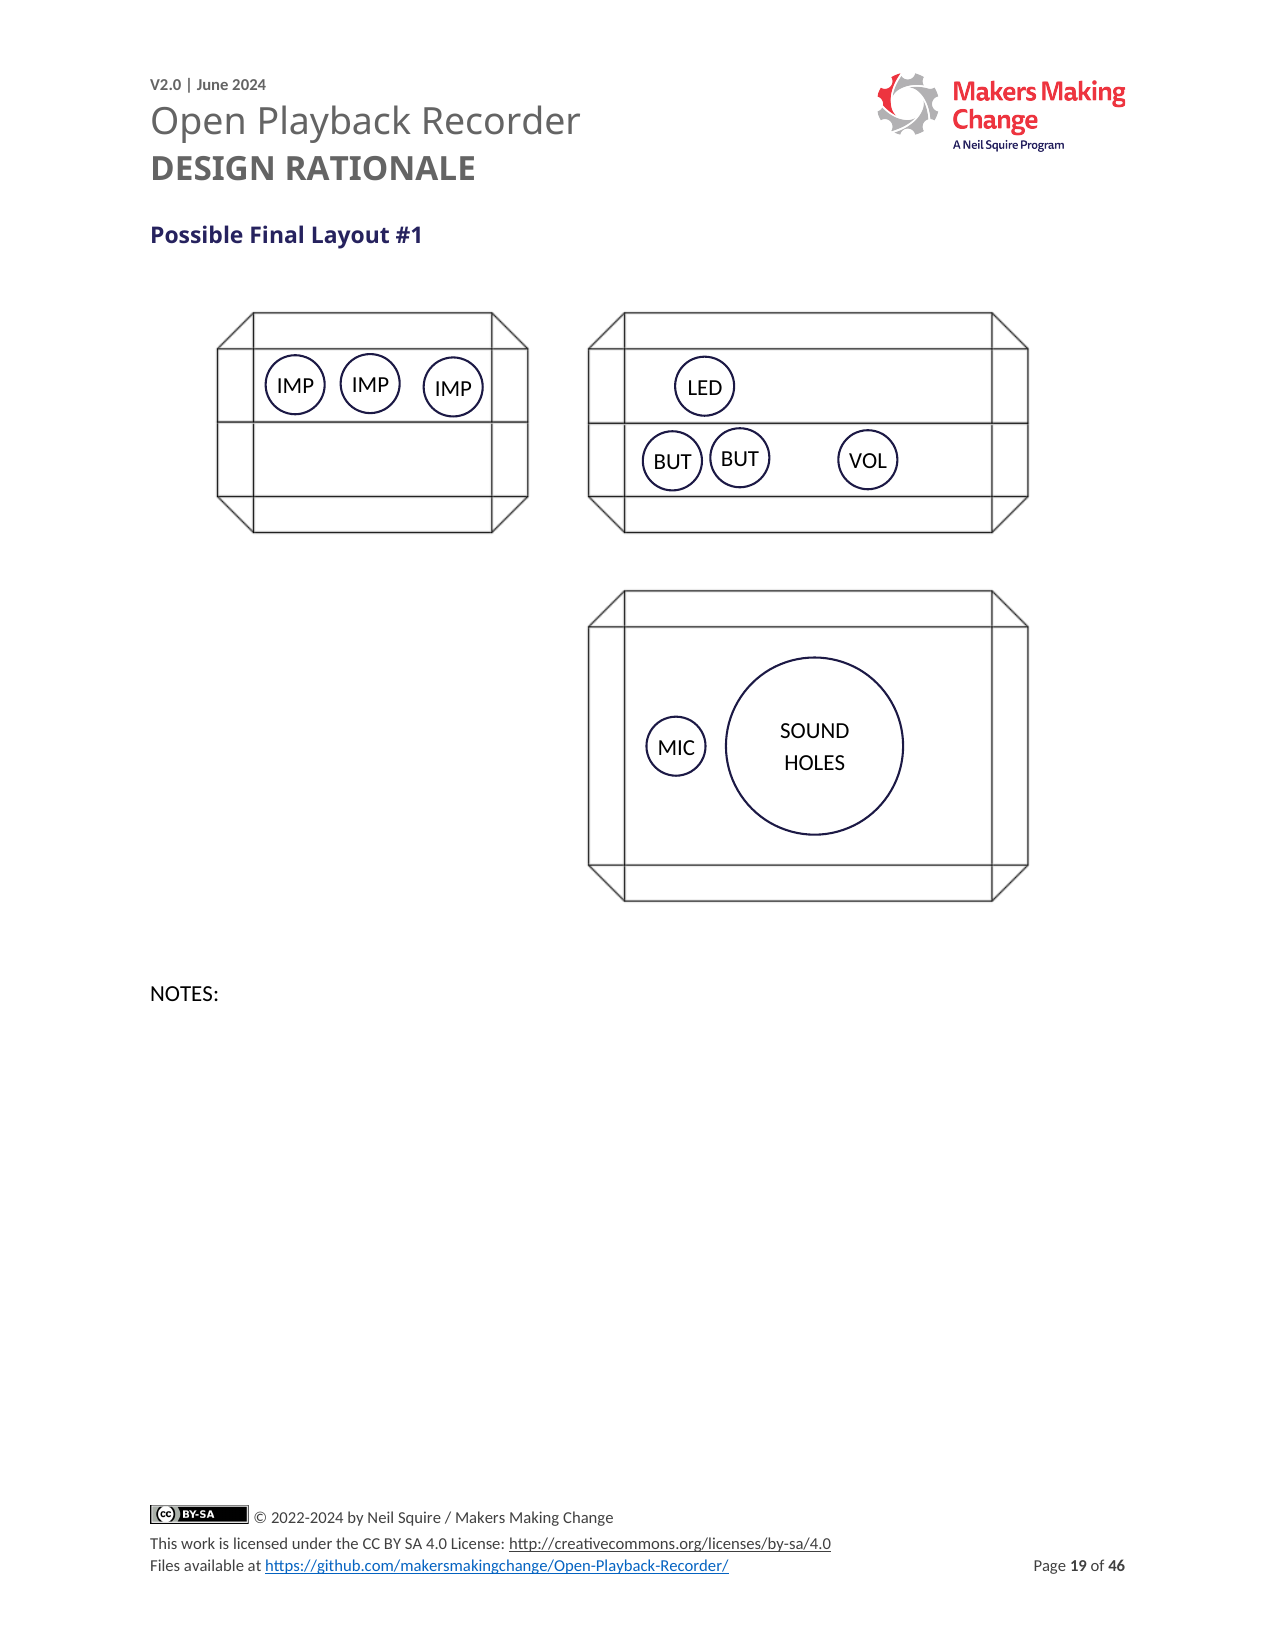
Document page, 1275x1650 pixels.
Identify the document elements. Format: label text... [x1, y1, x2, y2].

picture [150, 1505, 249, 1524]
picture [877, 73, 1125, 152]
subtitle Possible Final Layout #1 [150, 218, 1125, 250]
text NOTES: [150, 979, 1125, 1007]
